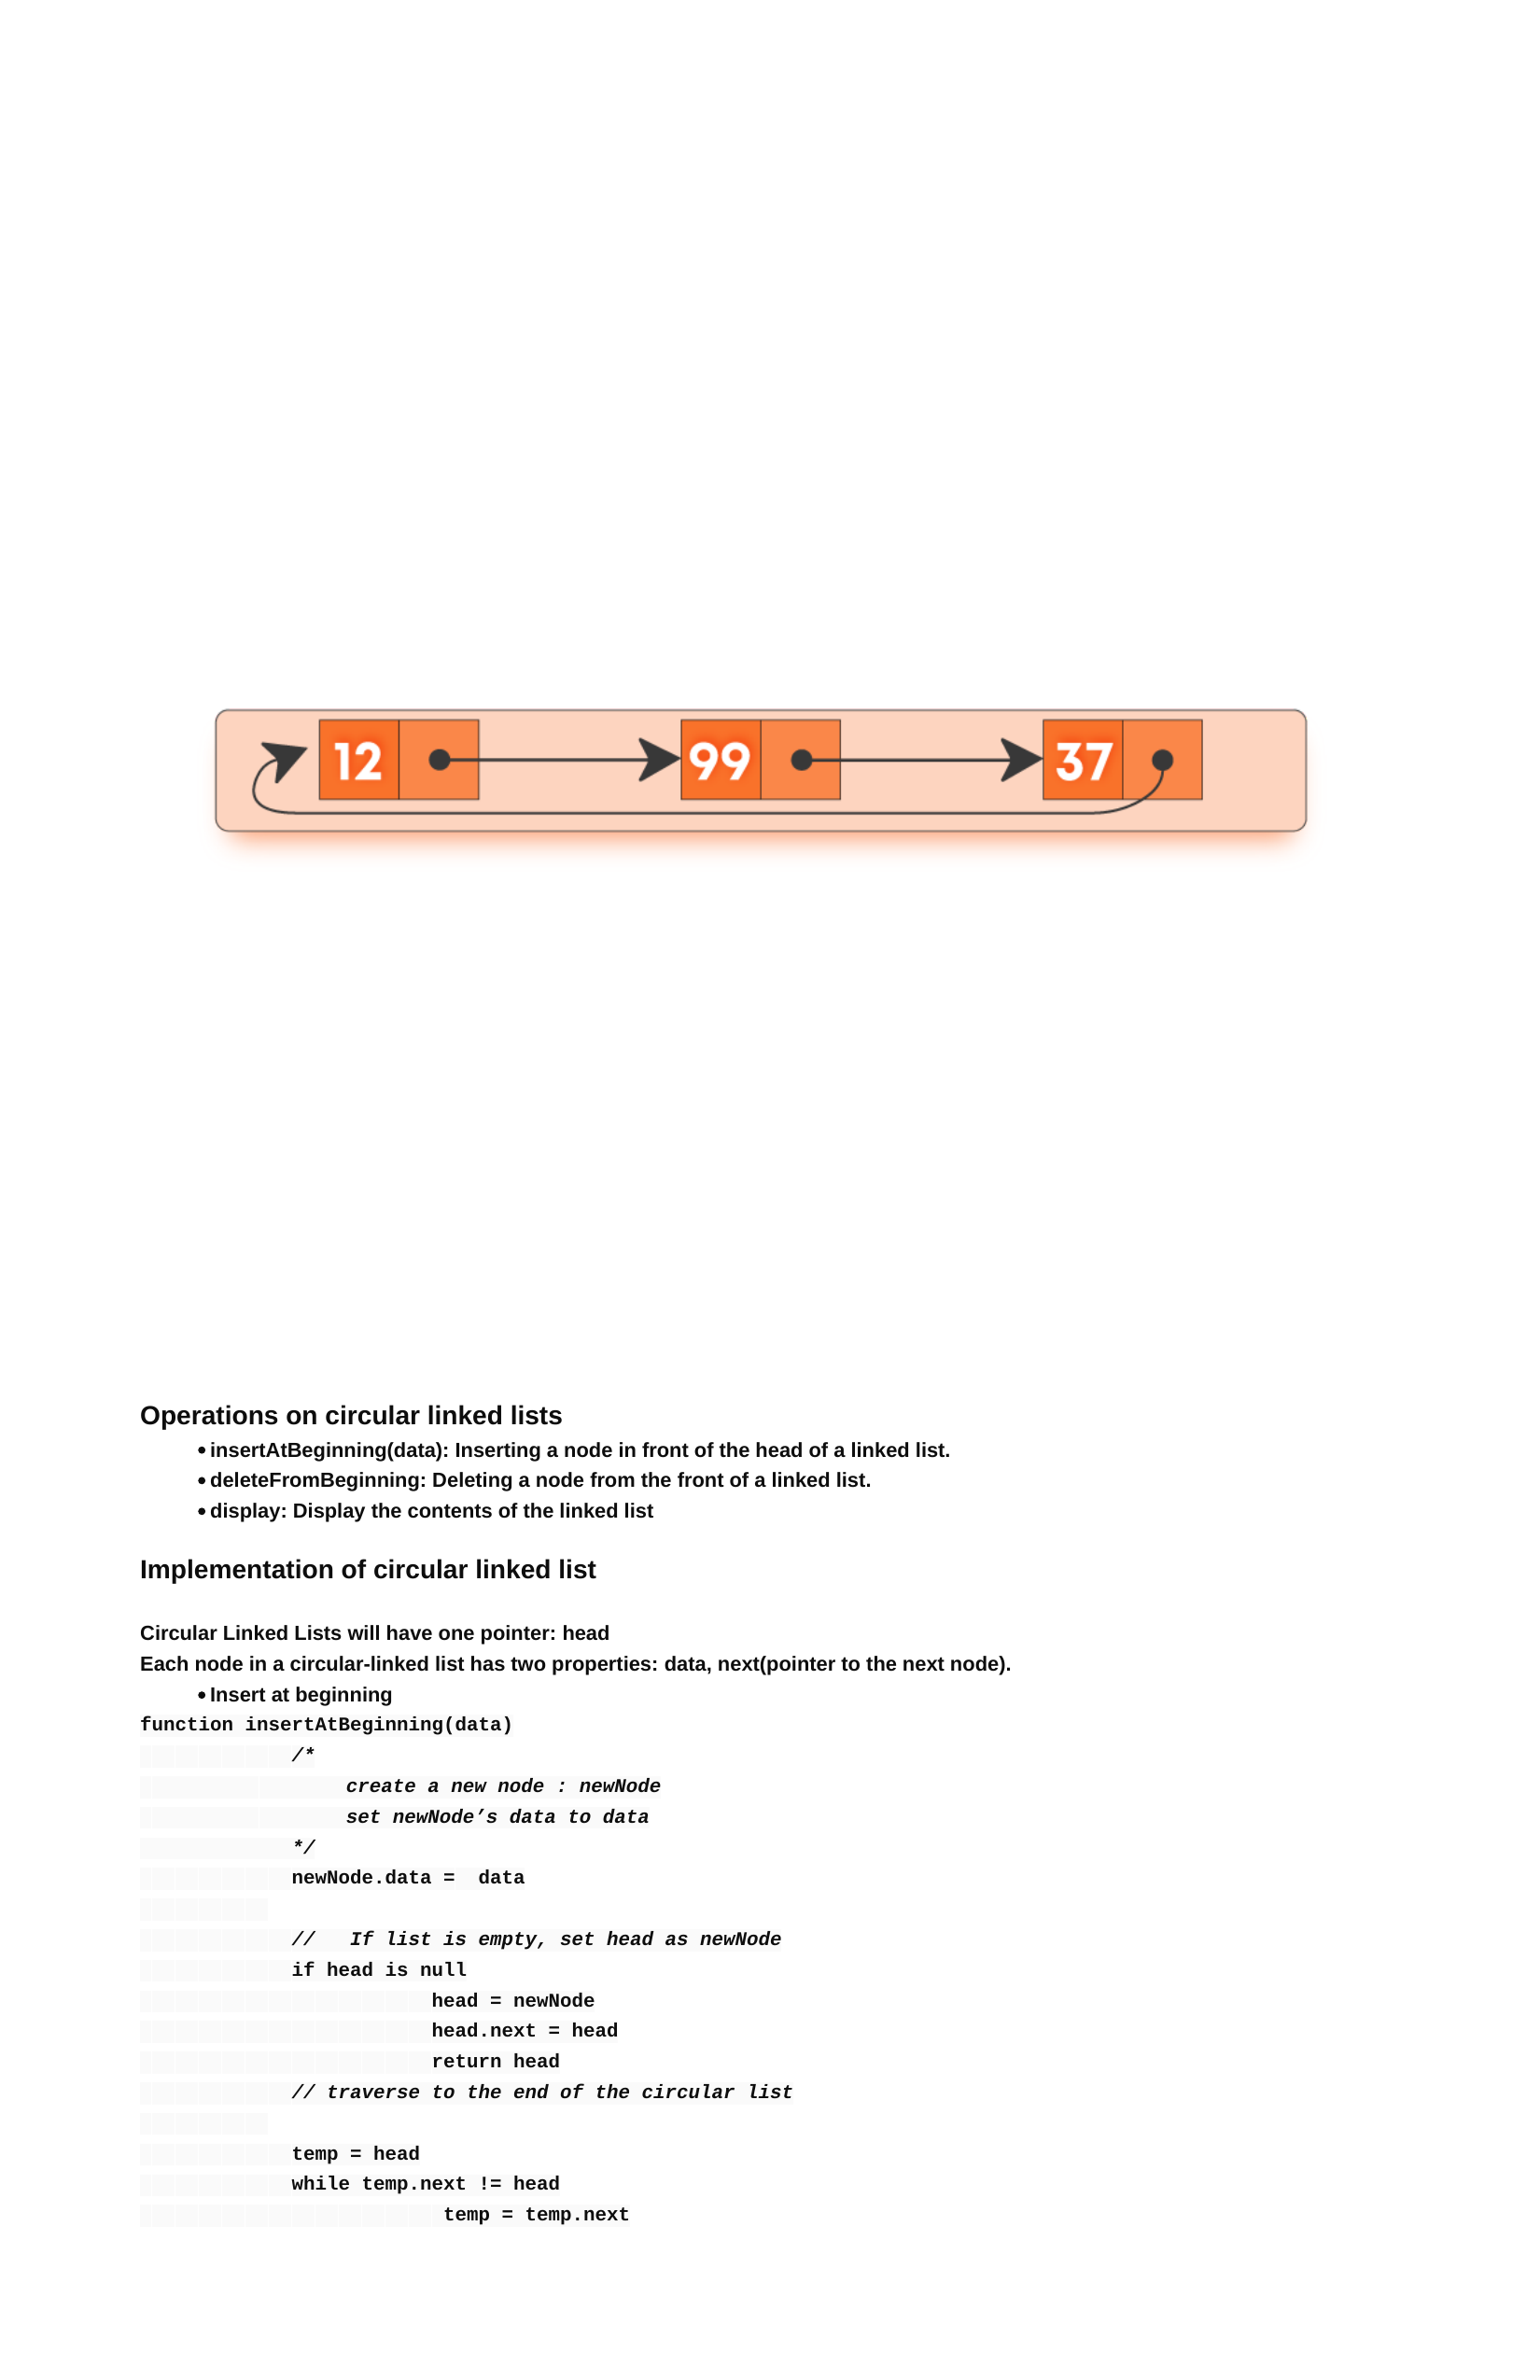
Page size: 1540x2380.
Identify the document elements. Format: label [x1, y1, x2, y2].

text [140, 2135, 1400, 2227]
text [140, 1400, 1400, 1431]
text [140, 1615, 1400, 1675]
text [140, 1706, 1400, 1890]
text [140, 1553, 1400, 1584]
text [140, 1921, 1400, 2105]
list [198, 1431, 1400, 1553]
picture [140, 140, 1400, 1400]
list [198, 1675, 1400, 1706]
